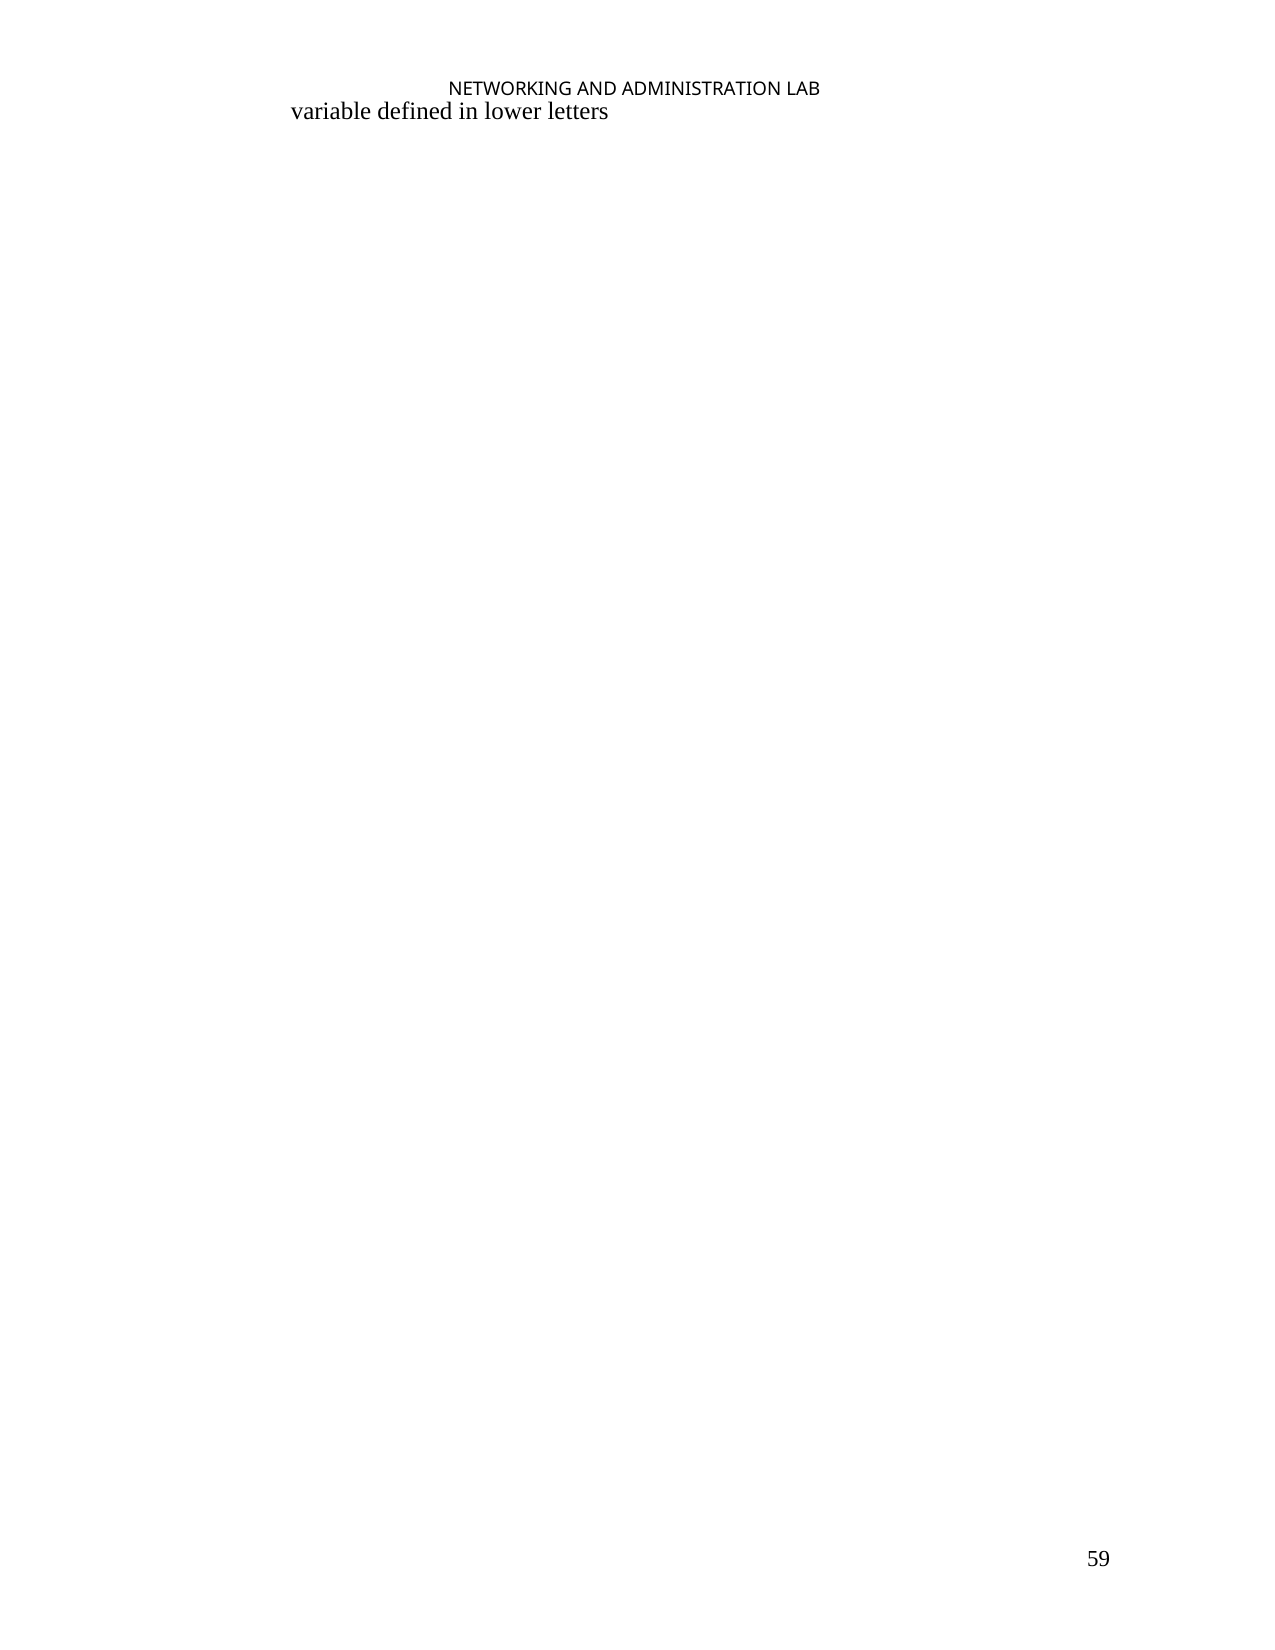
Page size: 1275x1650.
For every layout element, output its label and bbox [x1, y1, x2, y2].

list [253, 96, 1125, 124]
